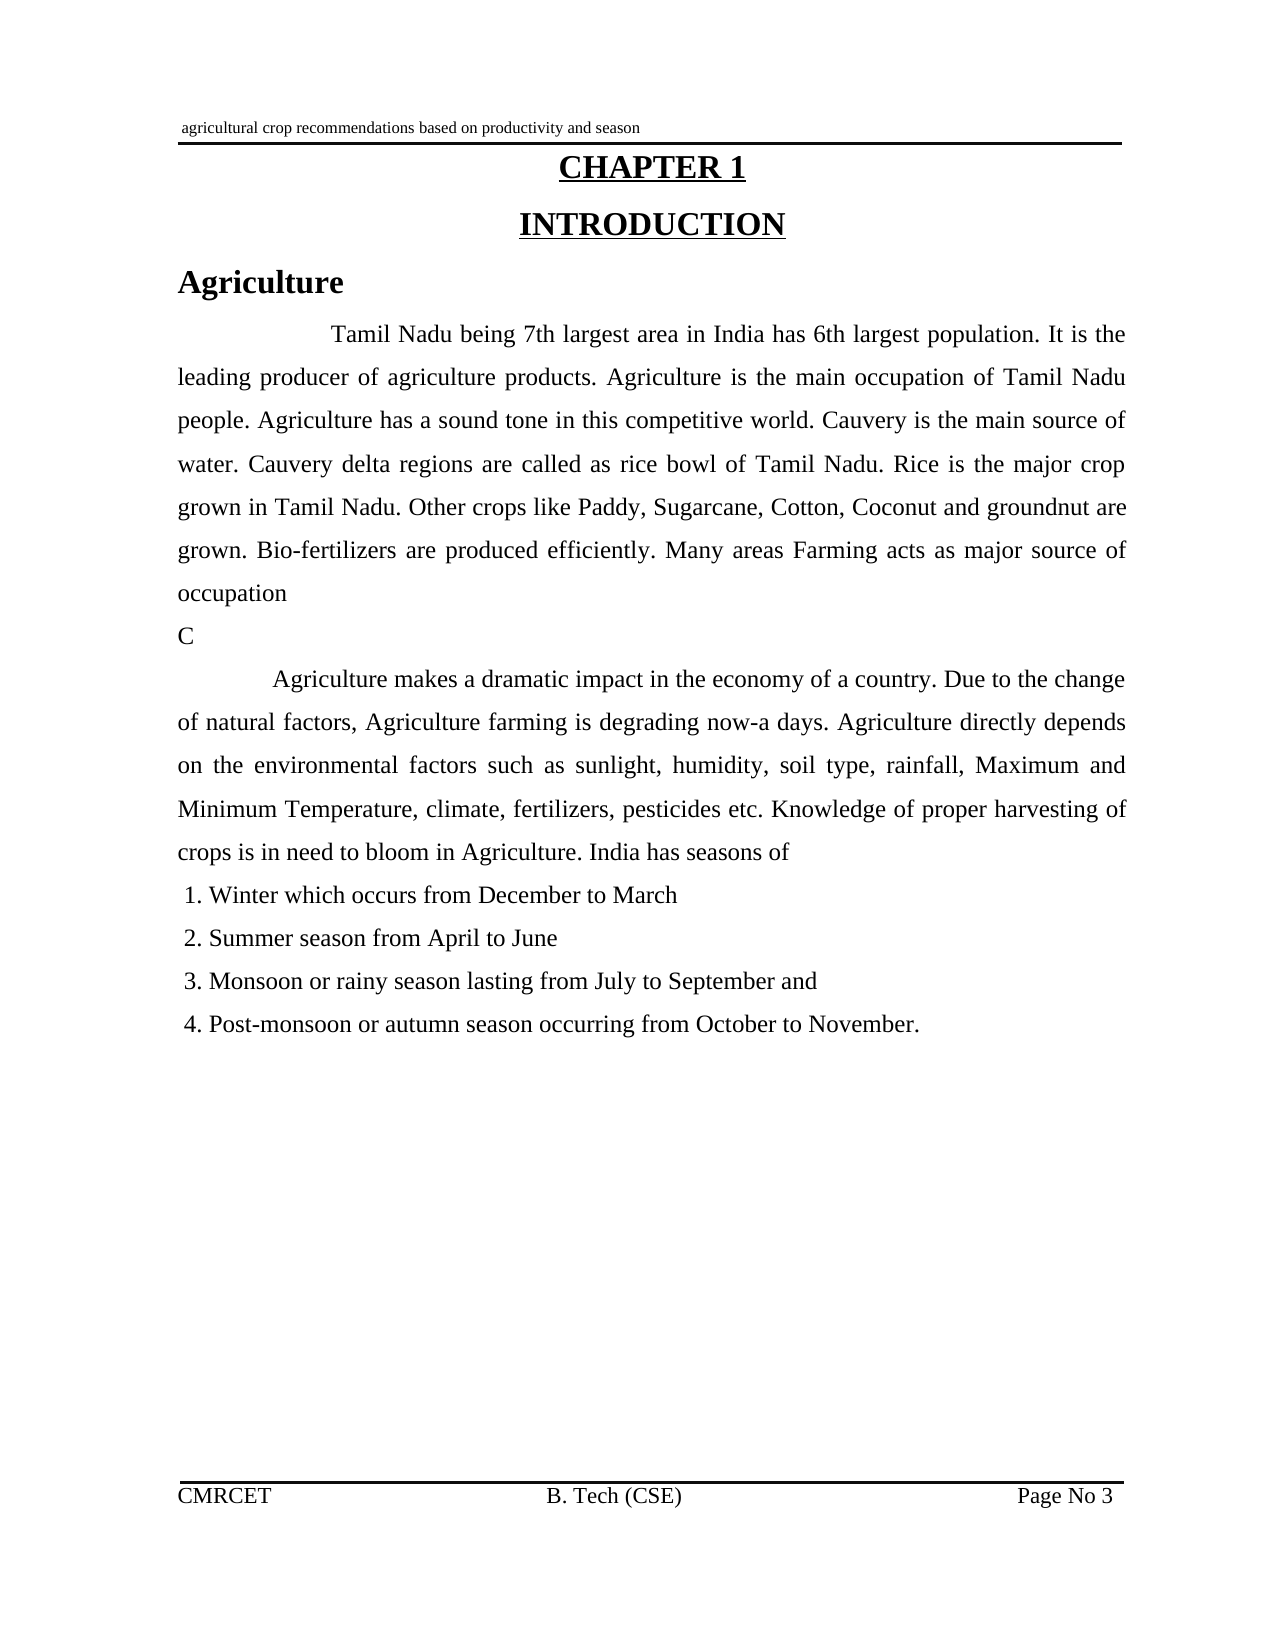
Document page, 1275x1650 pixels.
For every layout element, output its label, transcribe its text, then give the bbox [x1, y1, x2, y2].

text INTRODUCTION [177, 204, 1127, 243]
text 3. Monsoon or rainy season lasting from July to September and [177, 966, 1127, 995]
text 1. Winter which occurs from December to March [177, 880, 1127, 909]
text Tamil Nadu being 7th largest area in India has 6th largest population. It is the leading producer of agriculture products. Agriculture is the main occupation of Tamil Nadu people. Agriculture has a sound tone in this competitive world. Cauvery is the main source of water. Cauvery delta regions are called as rice bowl of Tamil Nadu. Rice is the major crop grown in Tamil Nadu. Other crops like Paddy, Sugarcane, Cotton, Coconut and groundnut are grown. Bio-fertilizers are produced efficiently. Many areas Farming acts as major source of occupation [177, 319, 1127, 607]
text 4. Post-monsoon or autumn season occurring from October to November. [177, 1009, 1127, 1038]
text CHAPTER 1 [177, 147, 1127, 185]
text C [177, 621, 1127, 650]
text 2. Summer season from April to June [177, 923, 1127, 952]
text Agriculture [177, 262, 1127, 300]
text Agriculture makes a dramatic impact in the economy of a country. Due to the change of natural factors, Agriculture farming is degrading now-a days. Agriculture directly depends on the environmental factors such as sunlight, humidity, soil type, rainfall, Maximum and Minimum Temperature, climate, fertilizers, pesticides etc. Knowledge of proper harvesting of crops is in need to bloom in Agriculture. India has seasons of [177, 664, 1127, 866]
text agricultural crop recommendations based on productivity and season [177, 118, 1127, 137]
text CMRCET B. Tech (CSE) Page No 3 [177, 1482, 1127, 1508]
